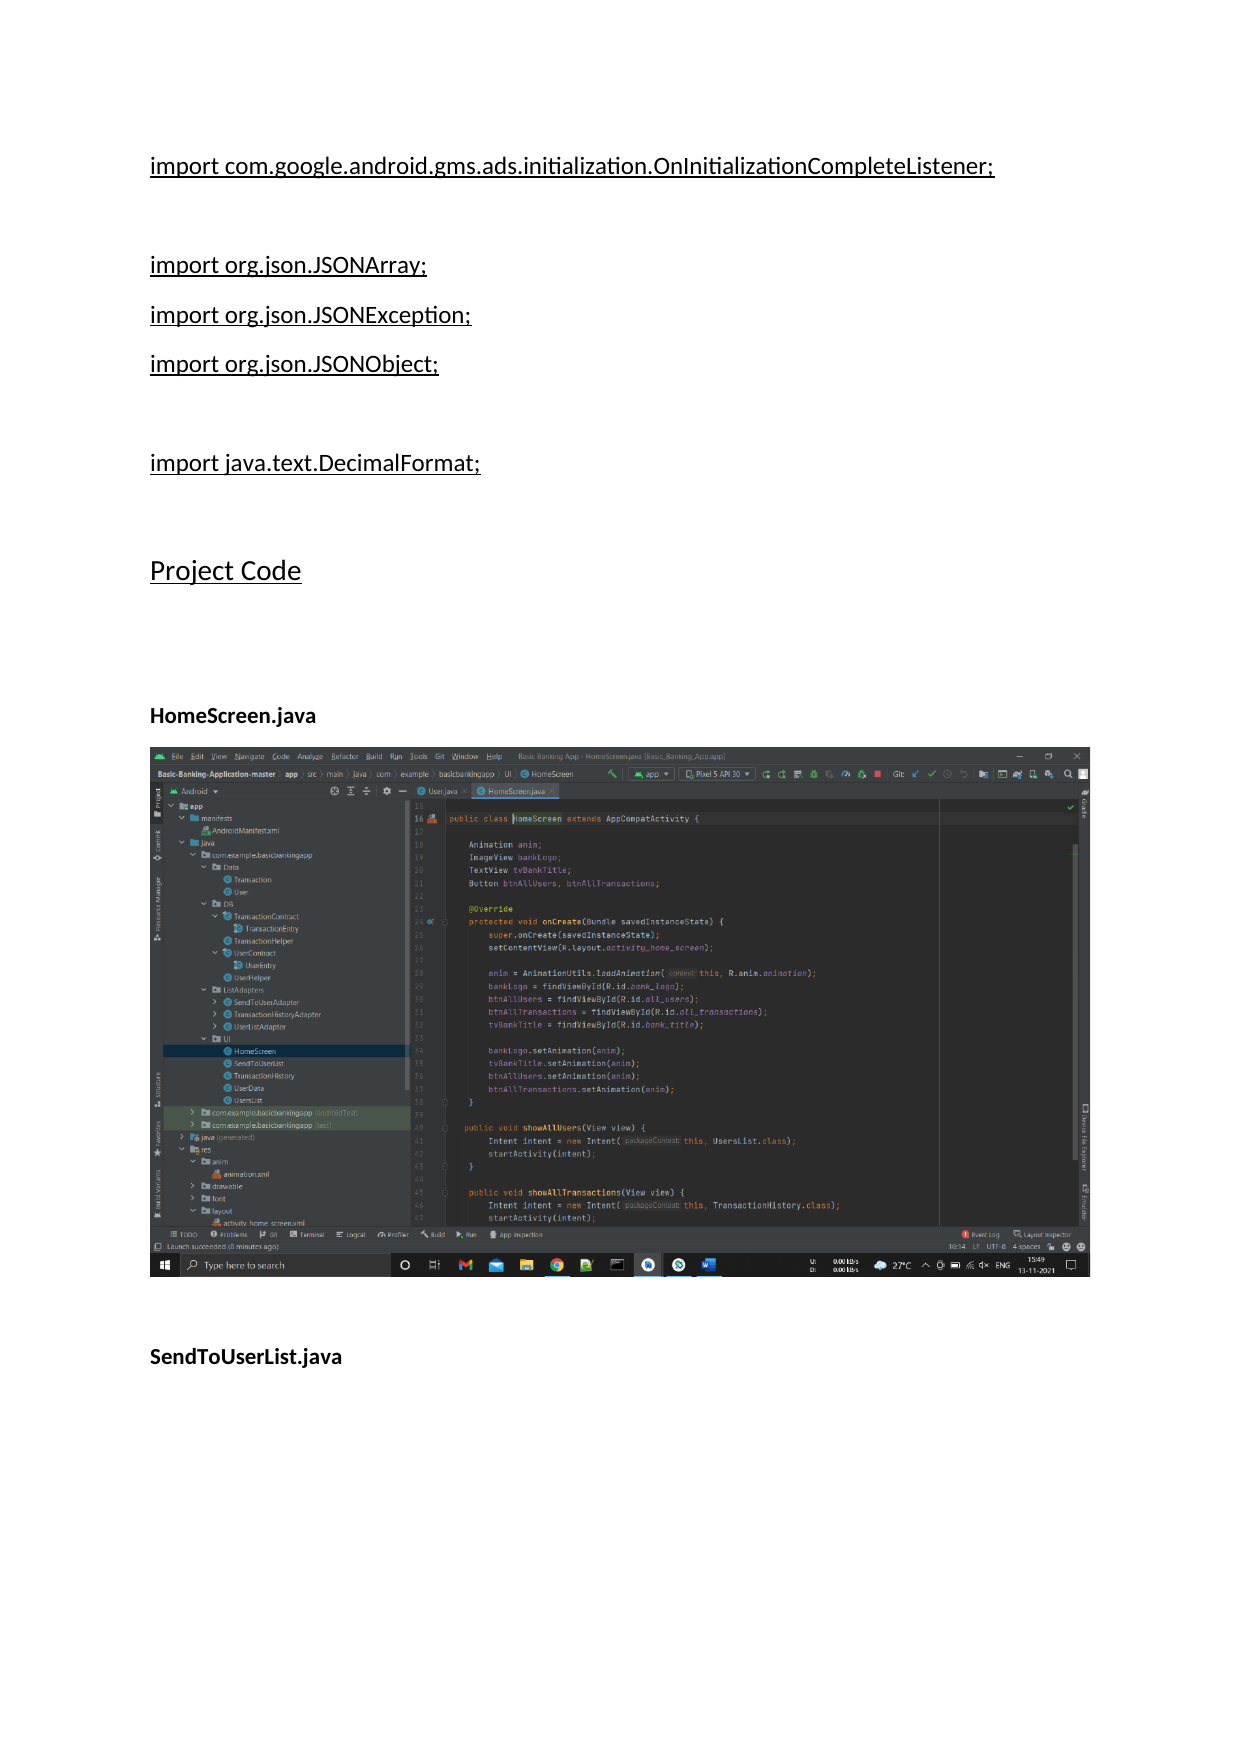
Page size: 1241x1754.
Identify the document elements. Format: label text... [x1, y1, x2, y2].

text SendToUserList.java [150, 1342, 1090, 1371]
text import org.json.JSONArray; [150, 249, 1090, 280]
text HomeScreen.java [150, 701, 1090, 729]
text Project Code [150, 552, 1090, 588]
picture [150, 747, 1091, 1277]
text import com.google.android.gms.ads.initialization.OnInitializationCompleteListener; [150, 150, 1090, 181]
text import org.json.JSONObject; [150, 348, 1090, 379]
text import java.text.DecimalFormat; [150, 447, 1090, 478]
text import org.json.JSONException; [150, 299, 1090, 329]
